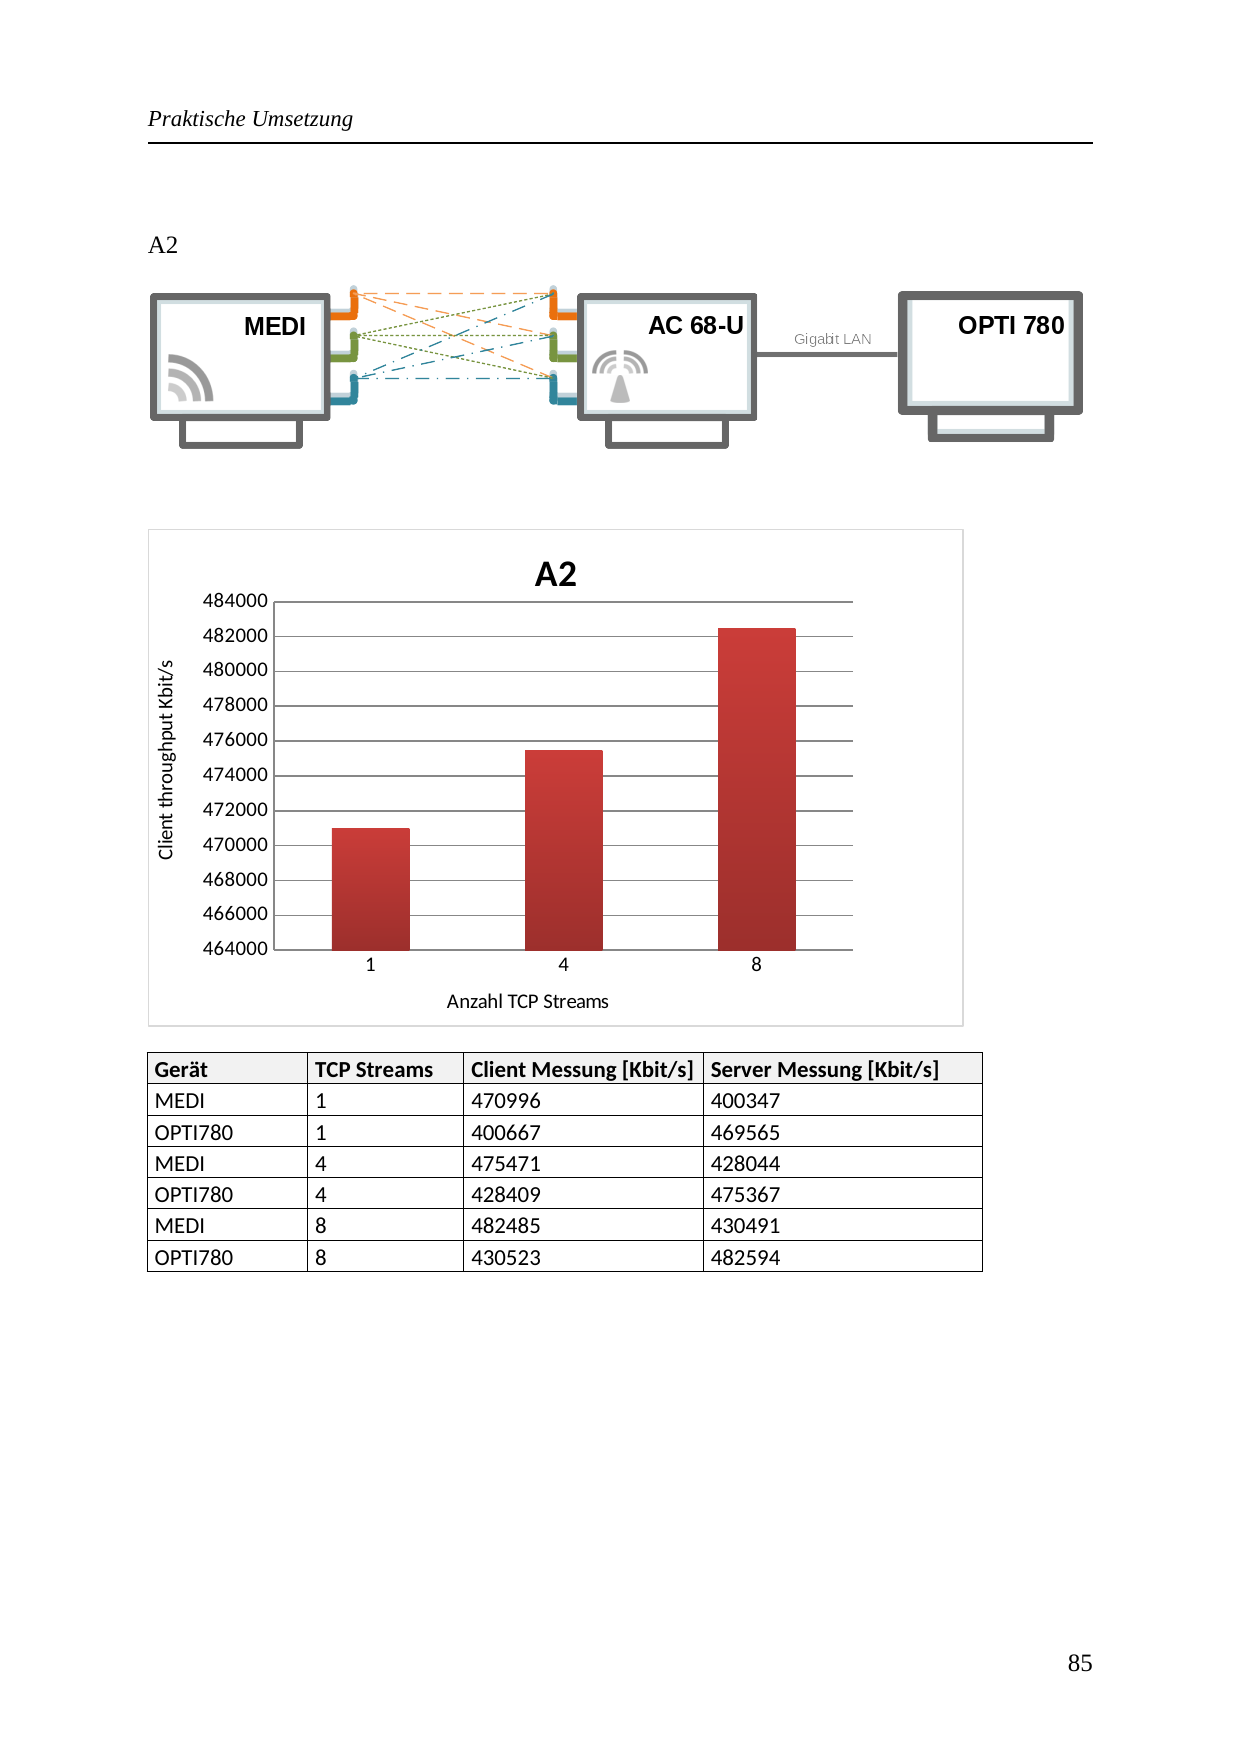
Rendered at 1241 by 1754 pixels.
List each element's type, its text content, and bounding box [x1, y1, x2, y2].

table_header TCP Streams [308, 1053, 463, 1083]
table_cell 469565 [704, 1116, 982, 1146]
table_cell 1 [308, 1084, 463, 1114]
table_cell MEDI [148, 1084, 307, 1114]
table_cell 428409 [464, 1178, 703, 1208]
table_header Server Messung [Kbit/s] [704, 1053, 982, 1083]
table_cell 428044 [704, 1147, 982, 1177]
table_cell OPTI780 [148, 1178, 307, 1208]
table_cell 430523 [464, 1241, 703, 1271]
table_cell OPTI780 [148, 1116, 307, 1146]
table_cell 475471 [464, 1147, 703, 1177]
table_cell MEDI [148, 1209, 307, 1239]
table_header Client Messung [Kbit/s] [464, 1053, 703, 1083]
table_cell 482485 [464, 1209, 703, 1239]
text A2 [148, 230, 1093, 259]
table_cell MEDI [148, 1147, 307, 1177]
table_cell 400667 [464, 1116, 703, 1146]
table_cell 8 [308, 1241, 463, 1271]
table_cell 482594 [704, 1241, 982, 1271]
table_cell 475367 [704, 1178, 982, 1208]
table_cell 4 [308, 1178, 463, 1208]
table_cell 4 [308, 1147, 463, 1177]
table_cell 1 [308, 1116, 463, 1146]
table_cell 8 [308, 1209, 463, 1239]
table_cell 430491 [704, 1209, 982, 1239]
table_cell 400347 [704, 1084, 982, 1114]
table_cell 470996 [464, 1084, 703, 1114]
table_header Gerät [148, 1053, 307, 1083]
table_cell OPTI780 [148, 1241, 307, 1271]
